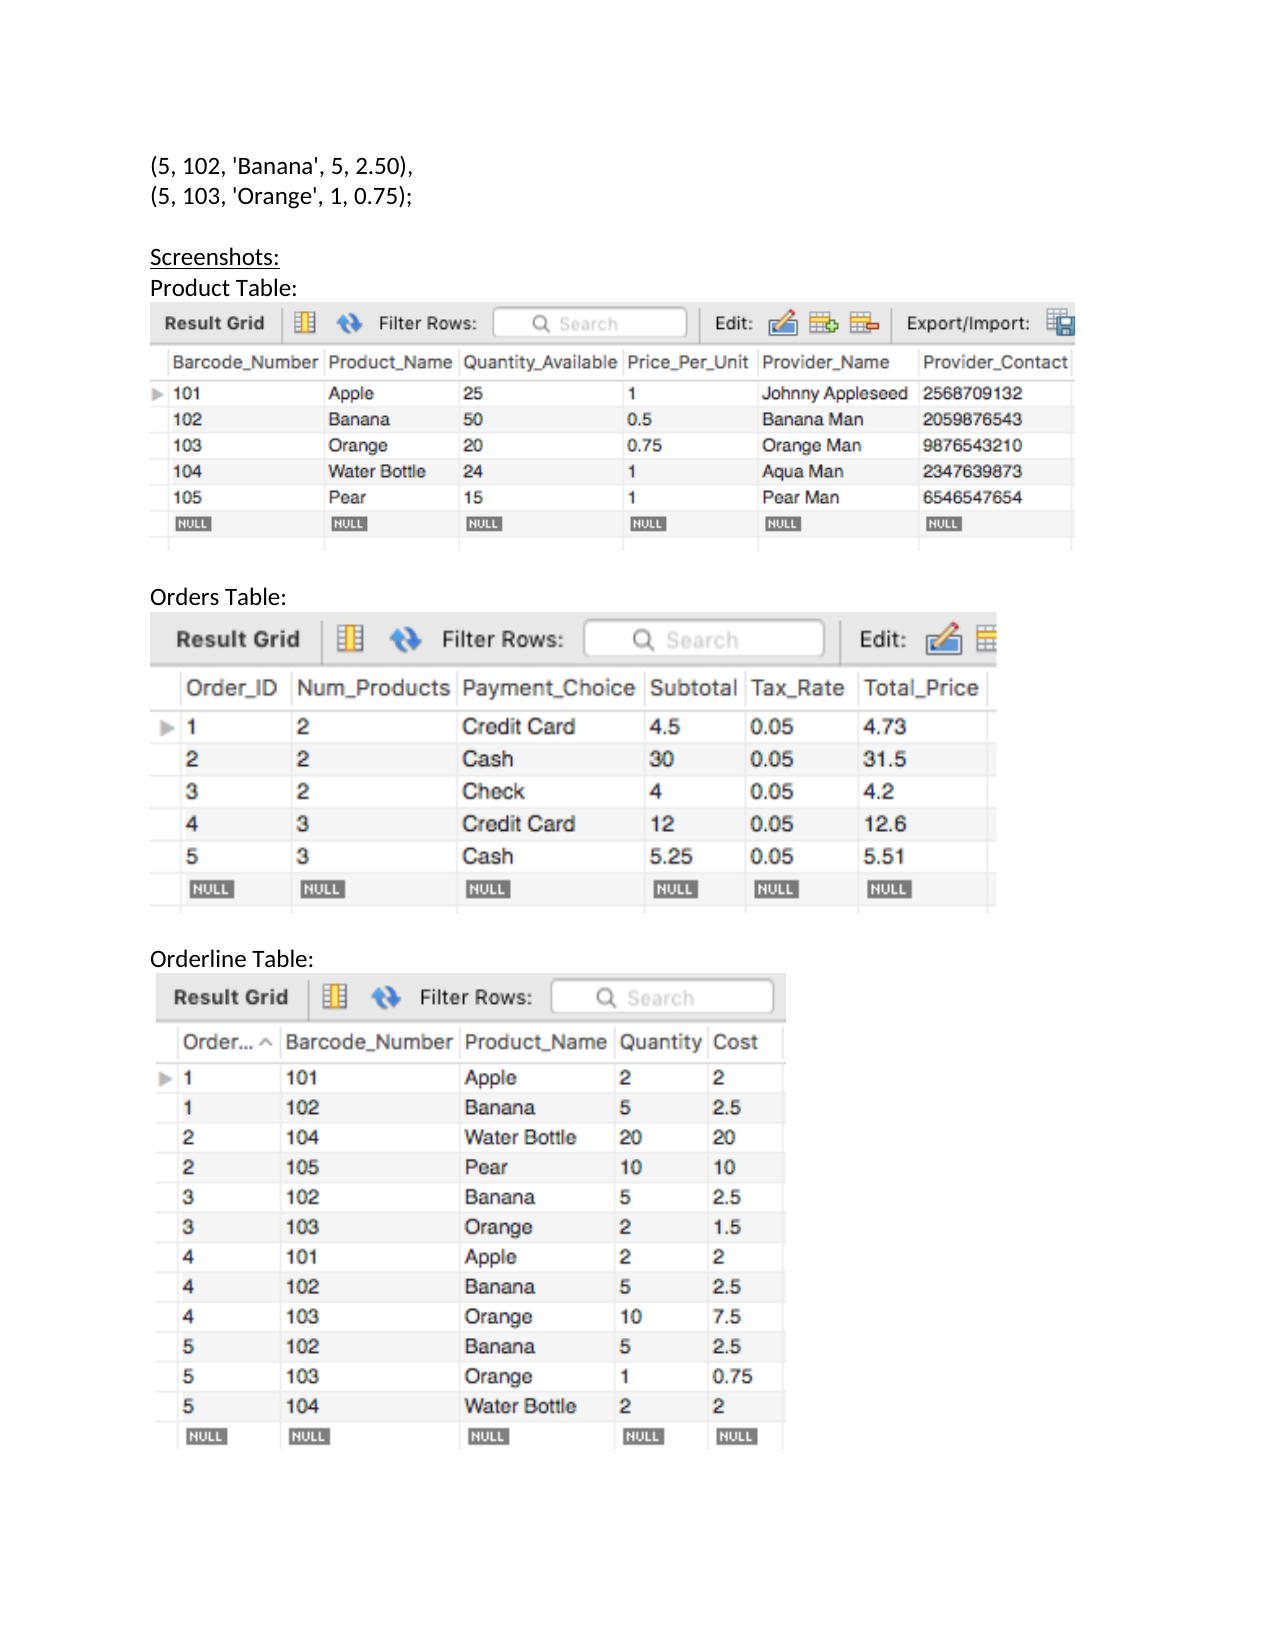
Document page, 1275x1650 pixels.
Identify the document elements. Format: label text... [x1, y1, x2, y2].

text Orders Table: [150, 581, 1125, 612]
picture [150, 302, 1076, 551]
text Product Table: [150, 272, 1125, 303]
picture [150, 612, 997, 913]
text (5, 102, 'Banana', 5, 2.50), [150, 150, 1125, 181]
text Screenshots: [150, 242, 1125, 272]
text Orderline Table: [150, 943, 1125, 973]
picture [155, 973, 786, 1449]
text (5, 103, 'Orange', 1, 0.75); [150, 181, 1125, 211]
